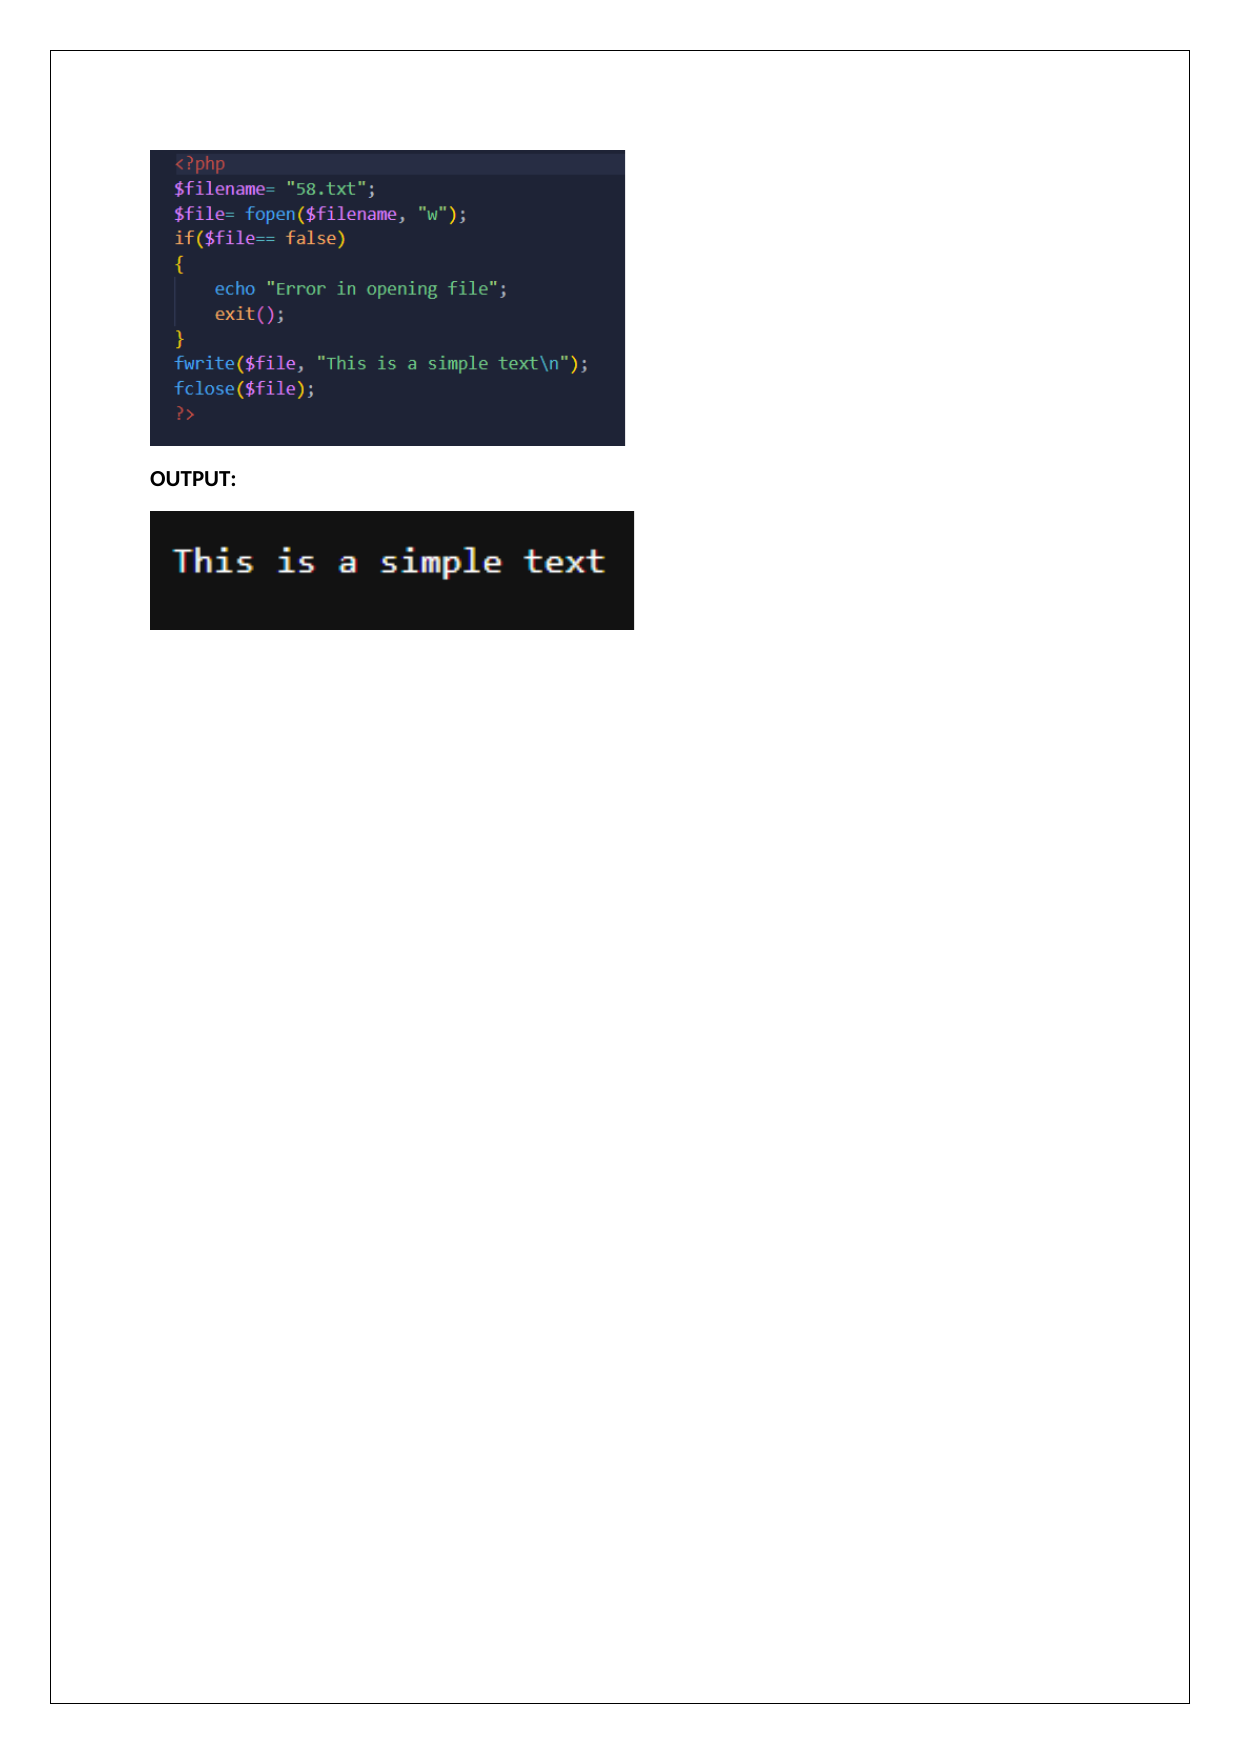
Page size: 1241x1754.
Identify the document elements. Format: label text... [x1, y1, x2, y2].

picture [150, 150, 625, 446]
text OUTPUT: [150, 464, 1090, 492]
picture [150, 511, 635, 630]
